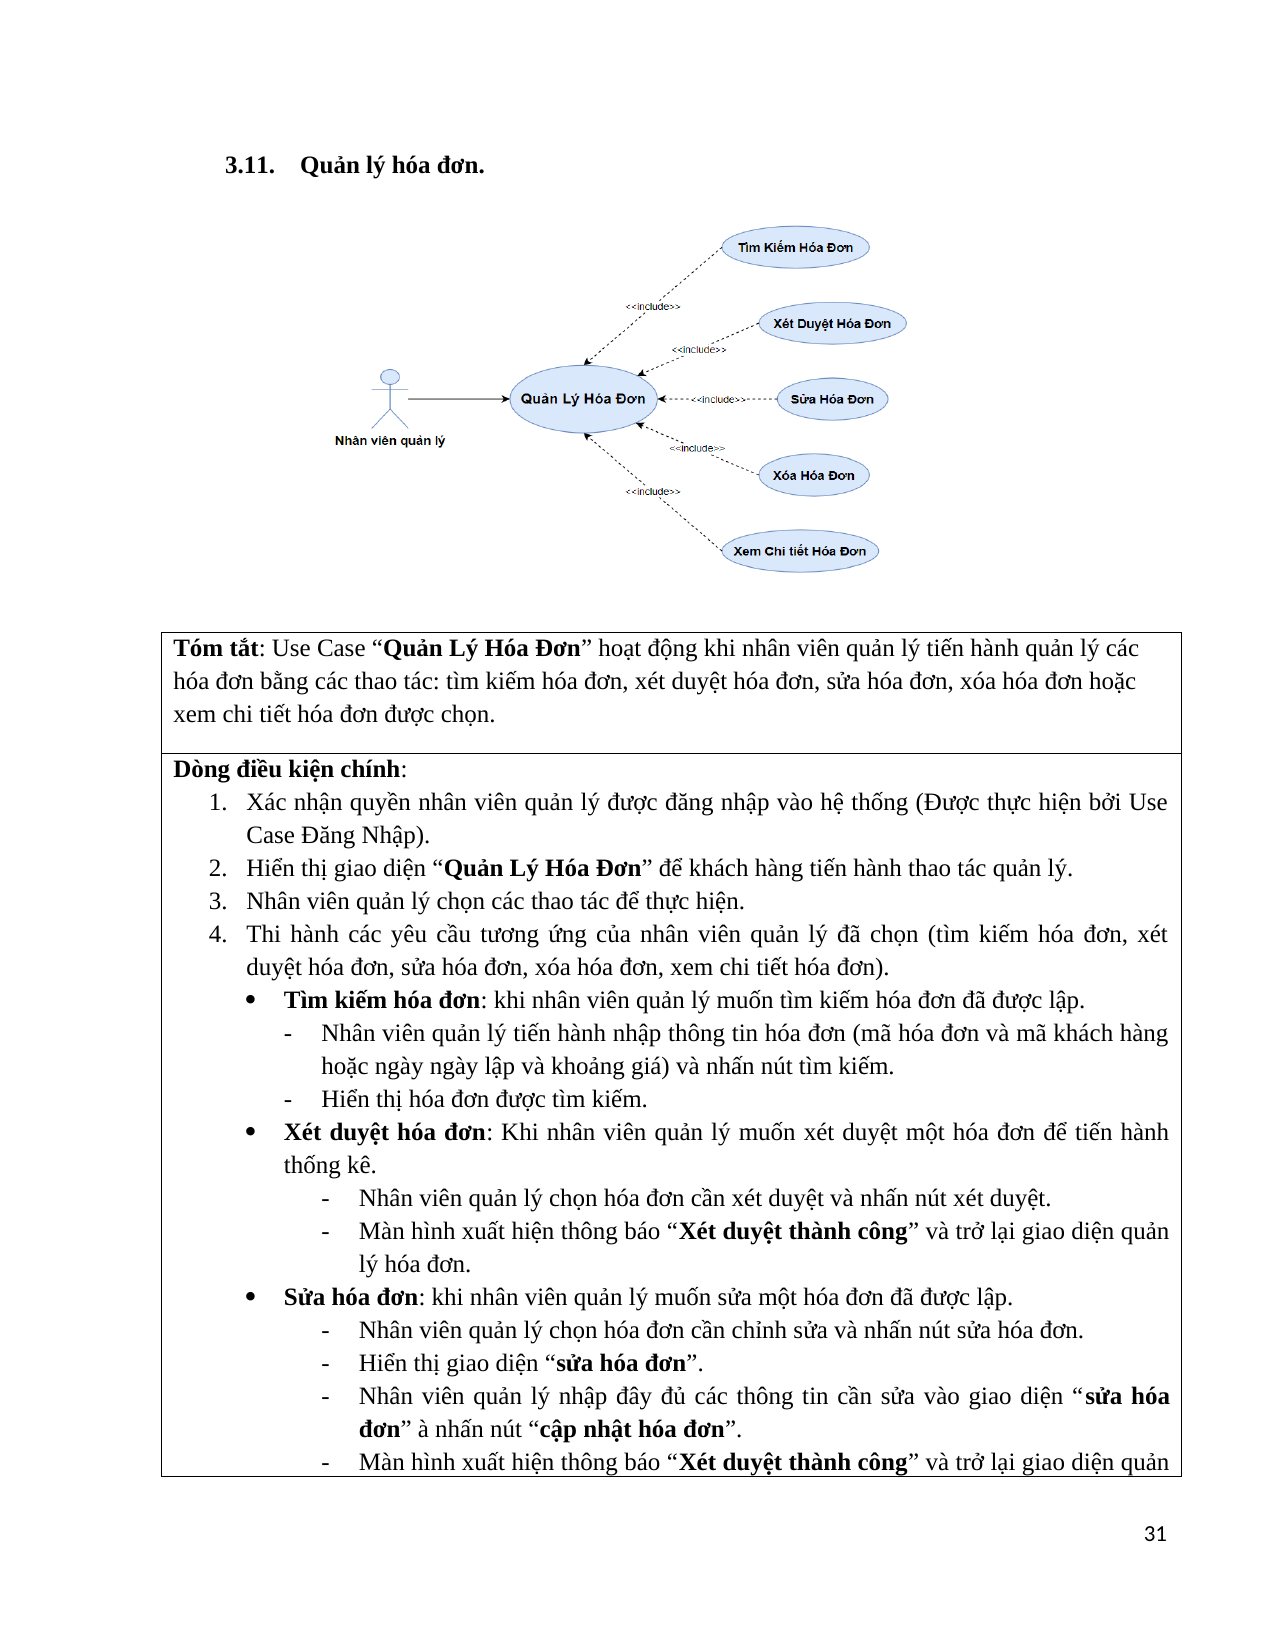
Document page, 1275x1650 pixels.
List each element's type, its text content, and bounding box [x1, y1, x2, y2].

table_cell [162, 754, 1181, 1476]
list Quản lý hóa đơn. [225, 150, 1167, 179]
table_header Tóm tắt: Use Case “Quản Lý Hóa Đơn” hoạt động khi nhân viên quản lý tiến hành quản lý các hóa đơn bằng các thao tác: tìm kiếm hóa đơn, xét duyệt hóa đơn, sửa hóa đơn, xóa hóa đơn hoặc xem chi tiết hóa đơn được chọn. [162, 633, 1181, 753]
picture [300, 193, 952, 602]
